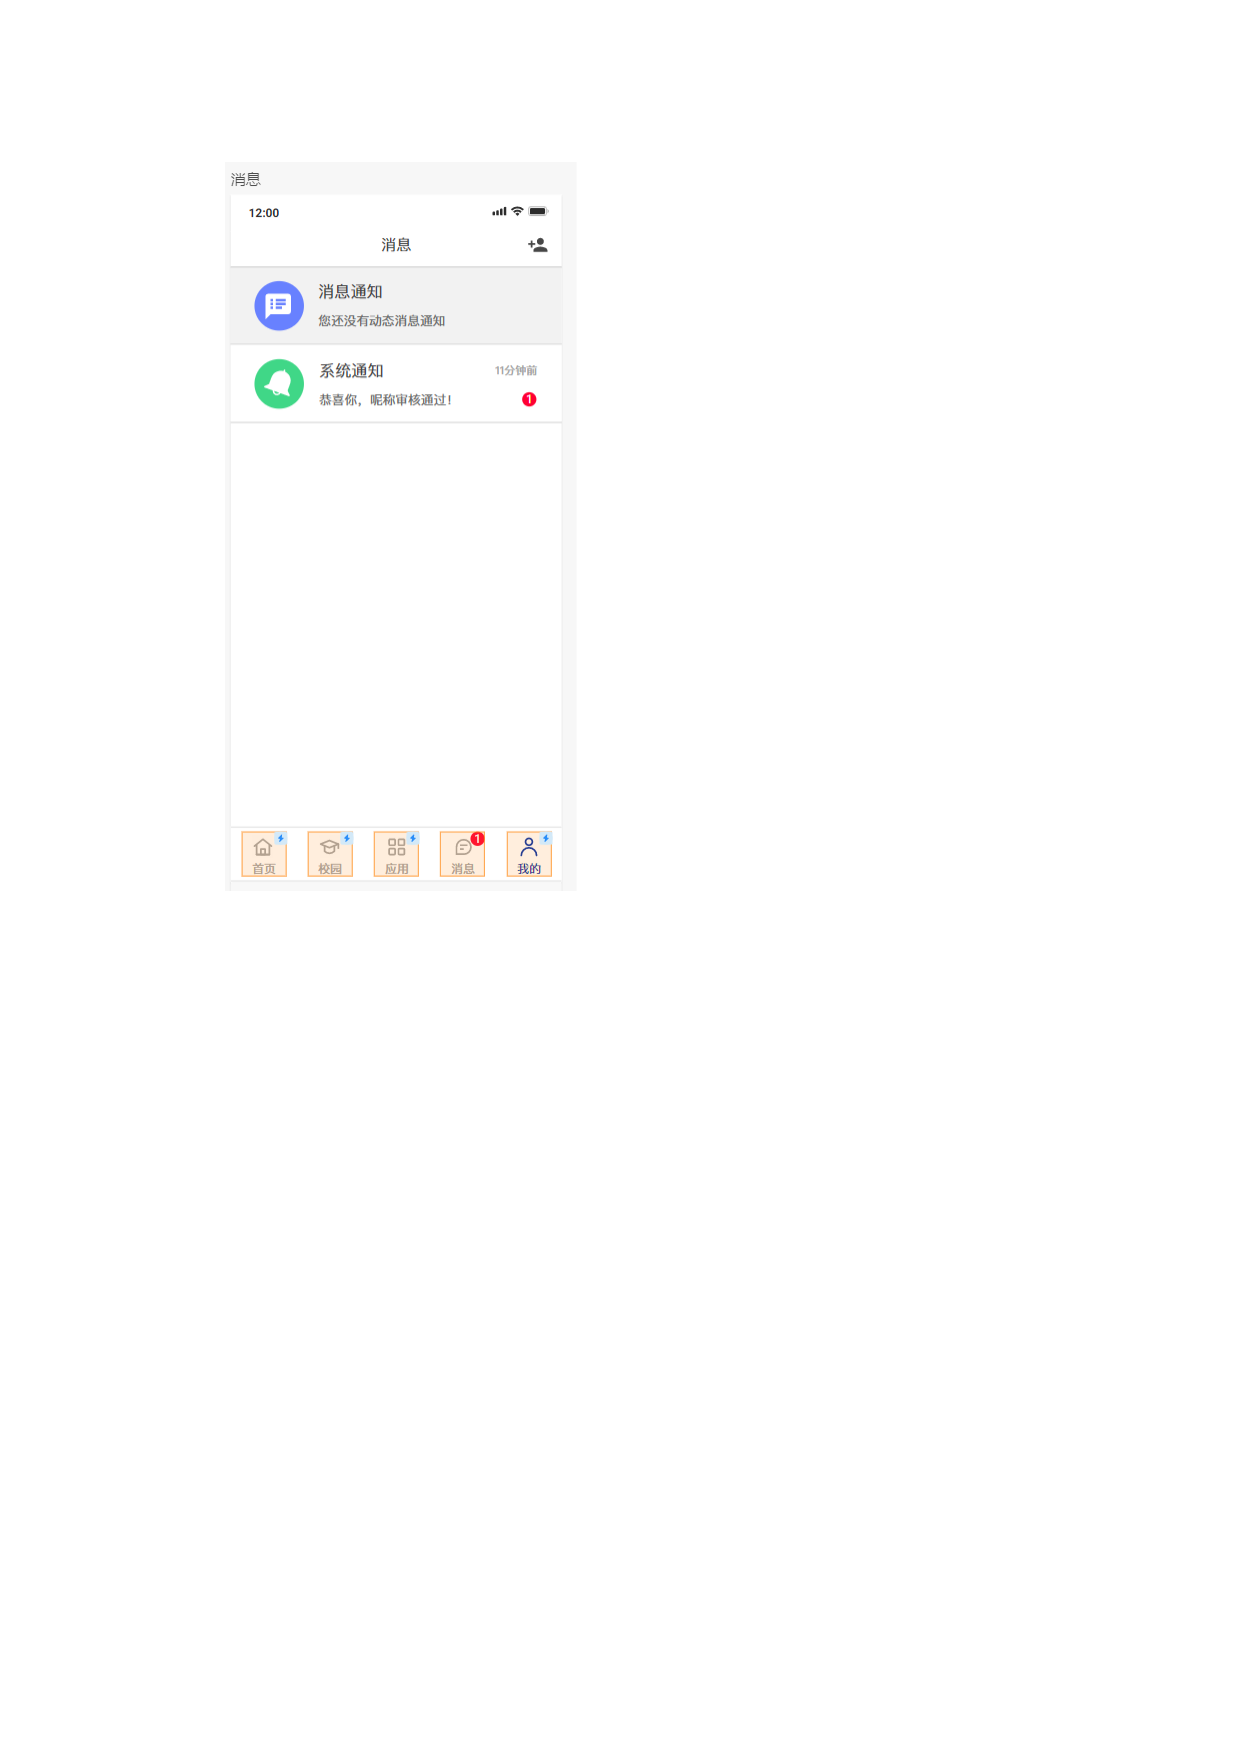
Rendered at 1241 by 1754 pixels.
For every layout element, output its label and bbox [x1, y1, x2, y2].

picture [225, 162, 577, 891]
